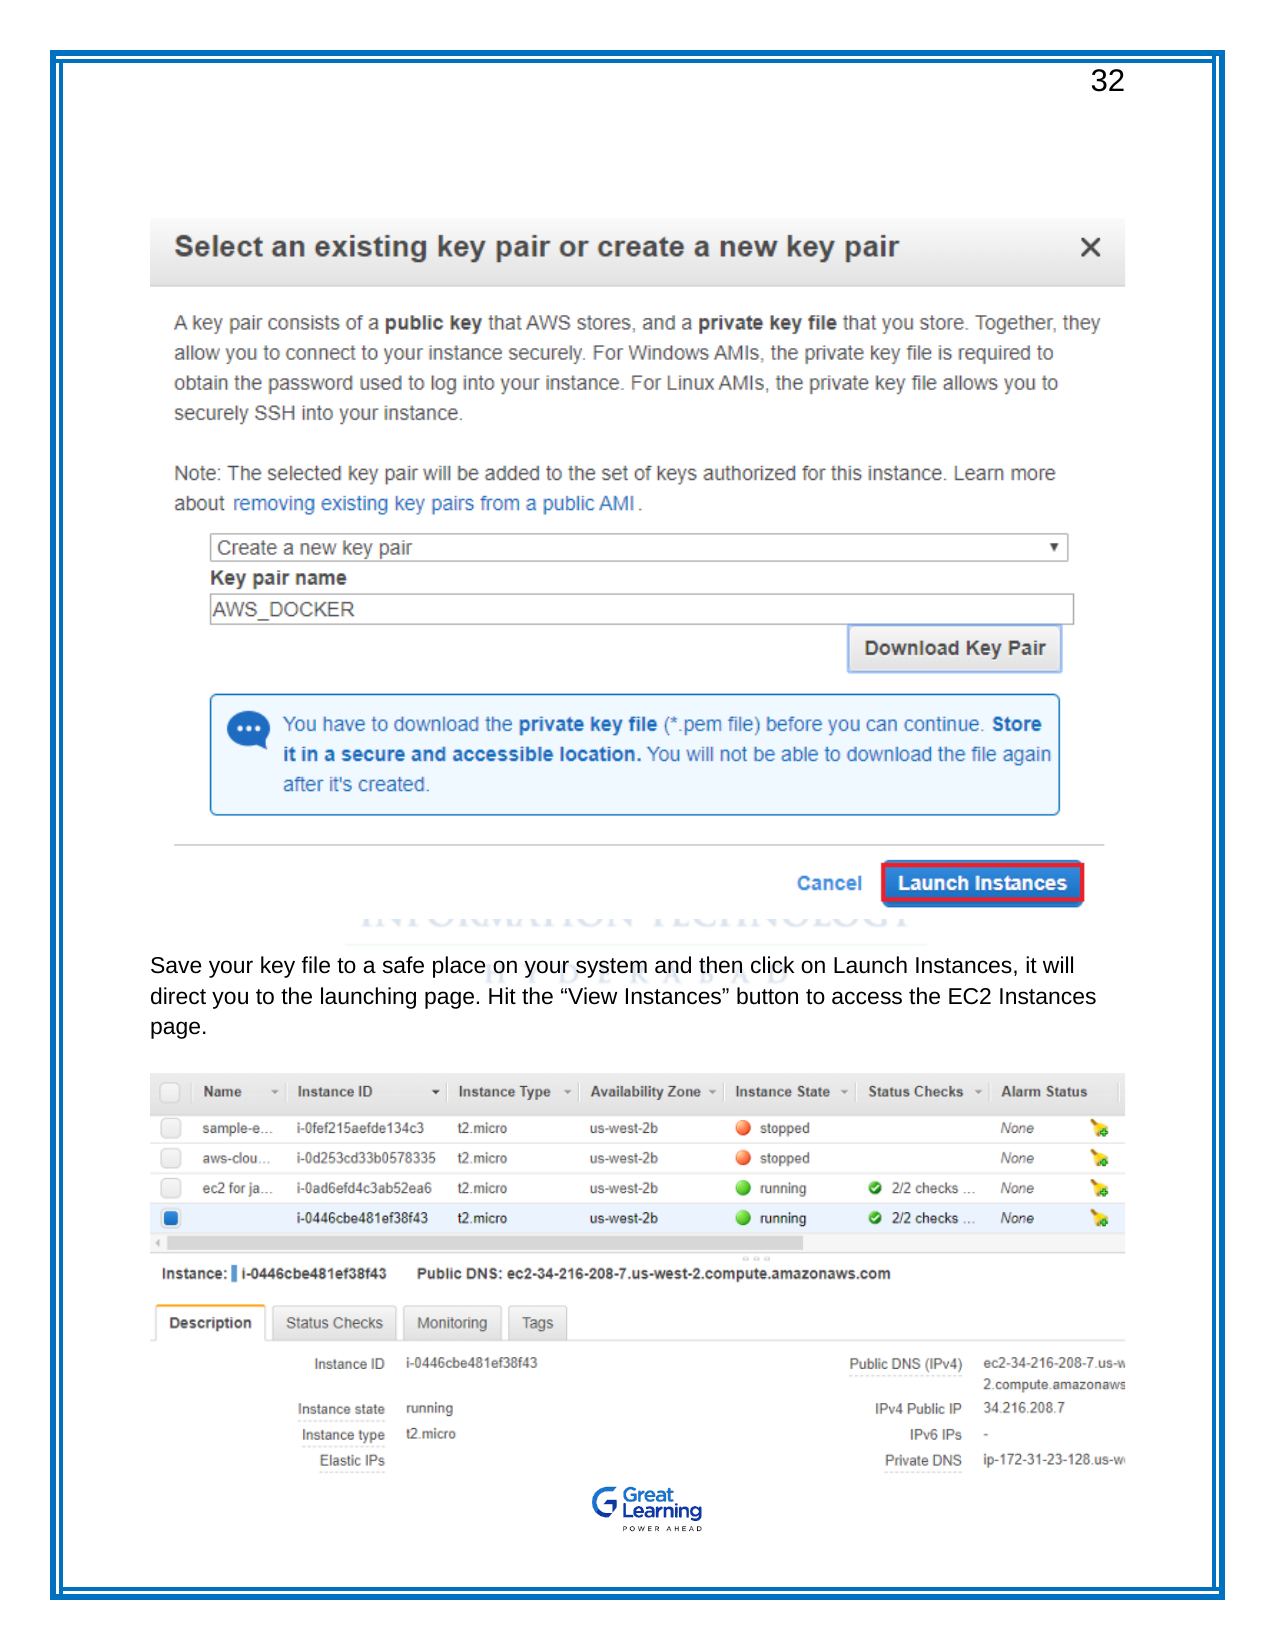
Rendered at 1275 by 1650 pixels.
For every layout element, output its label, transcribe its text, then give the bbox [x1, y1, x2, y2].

picture [584, 1478, 707, 1538]
text Save your key file to a safe place on your system and then click on Launch Instances, it will direct you to the launching page. Hit the “View Instances” button to access the EC2 Instances page. [150, 952, 1125, 1039]
picture [150, 1073, 1125, 1474]
picture [150, 218, 1125, 919]
